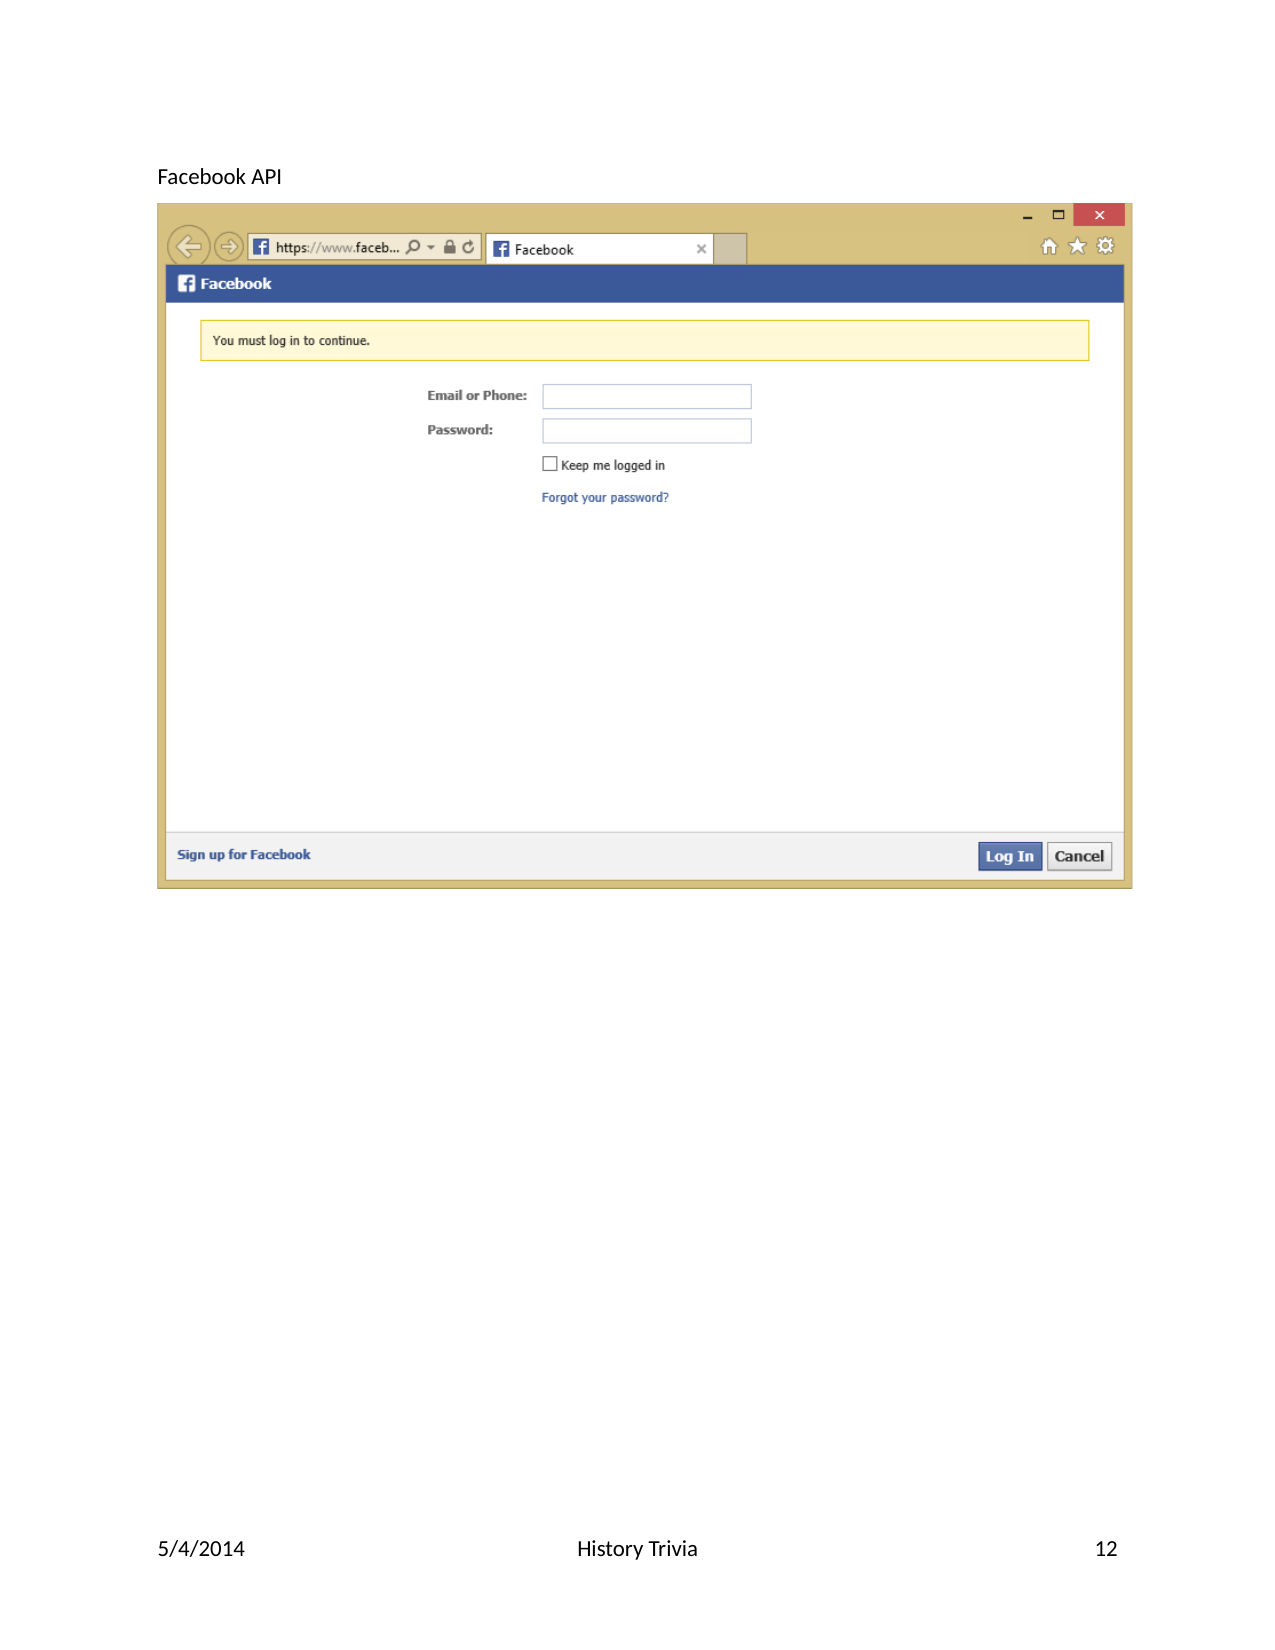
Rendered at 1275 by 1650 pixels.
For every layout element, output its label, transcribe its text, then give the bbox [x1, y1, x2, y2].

text Facebook API [157, 162, 1117, 191]
picture [157, 203, 1133, 889]
